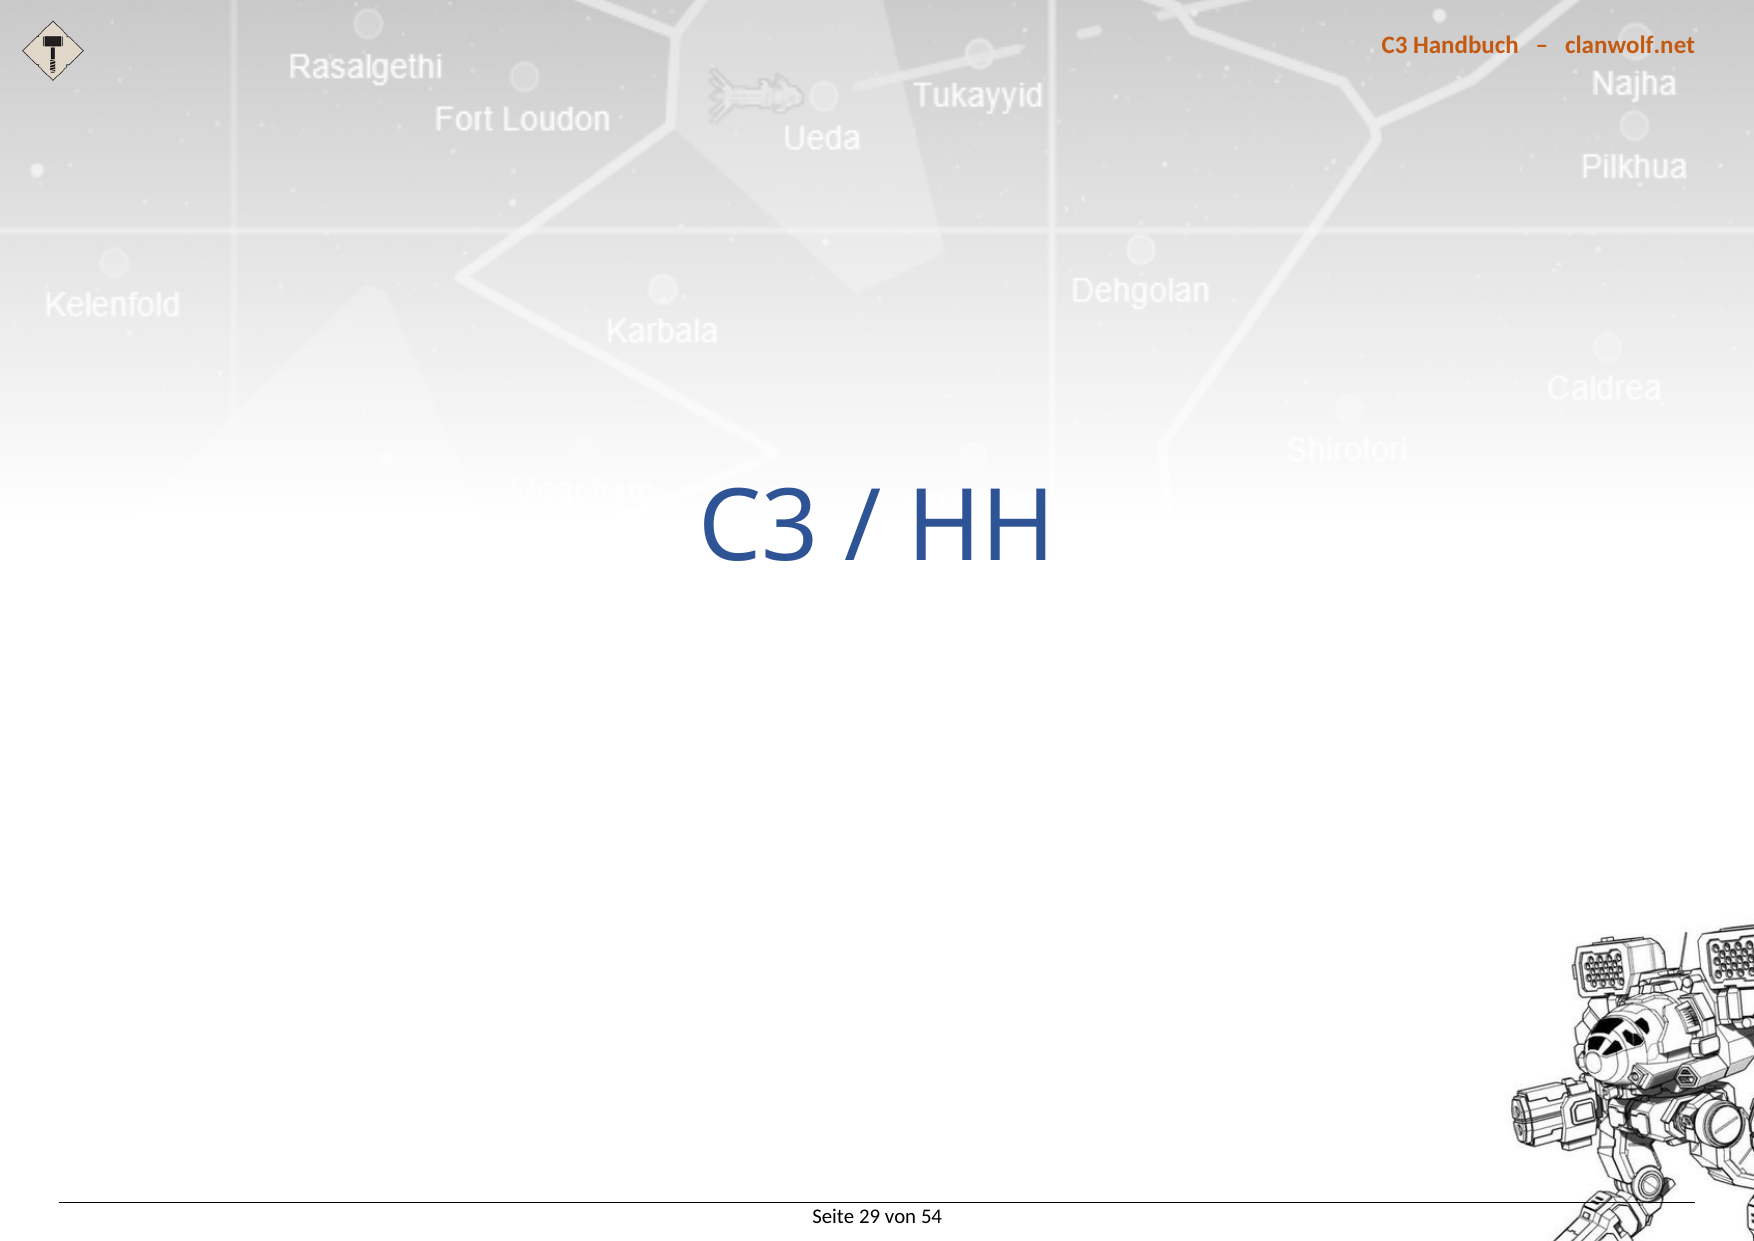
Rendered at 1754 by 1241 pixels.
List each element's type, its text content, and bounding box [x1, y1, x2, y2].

picture [0, 0, 1754, 531]
subtitle C3 / HH [59, 454, 1695, 590]
picture [1364, 909, 1754, 1241]
